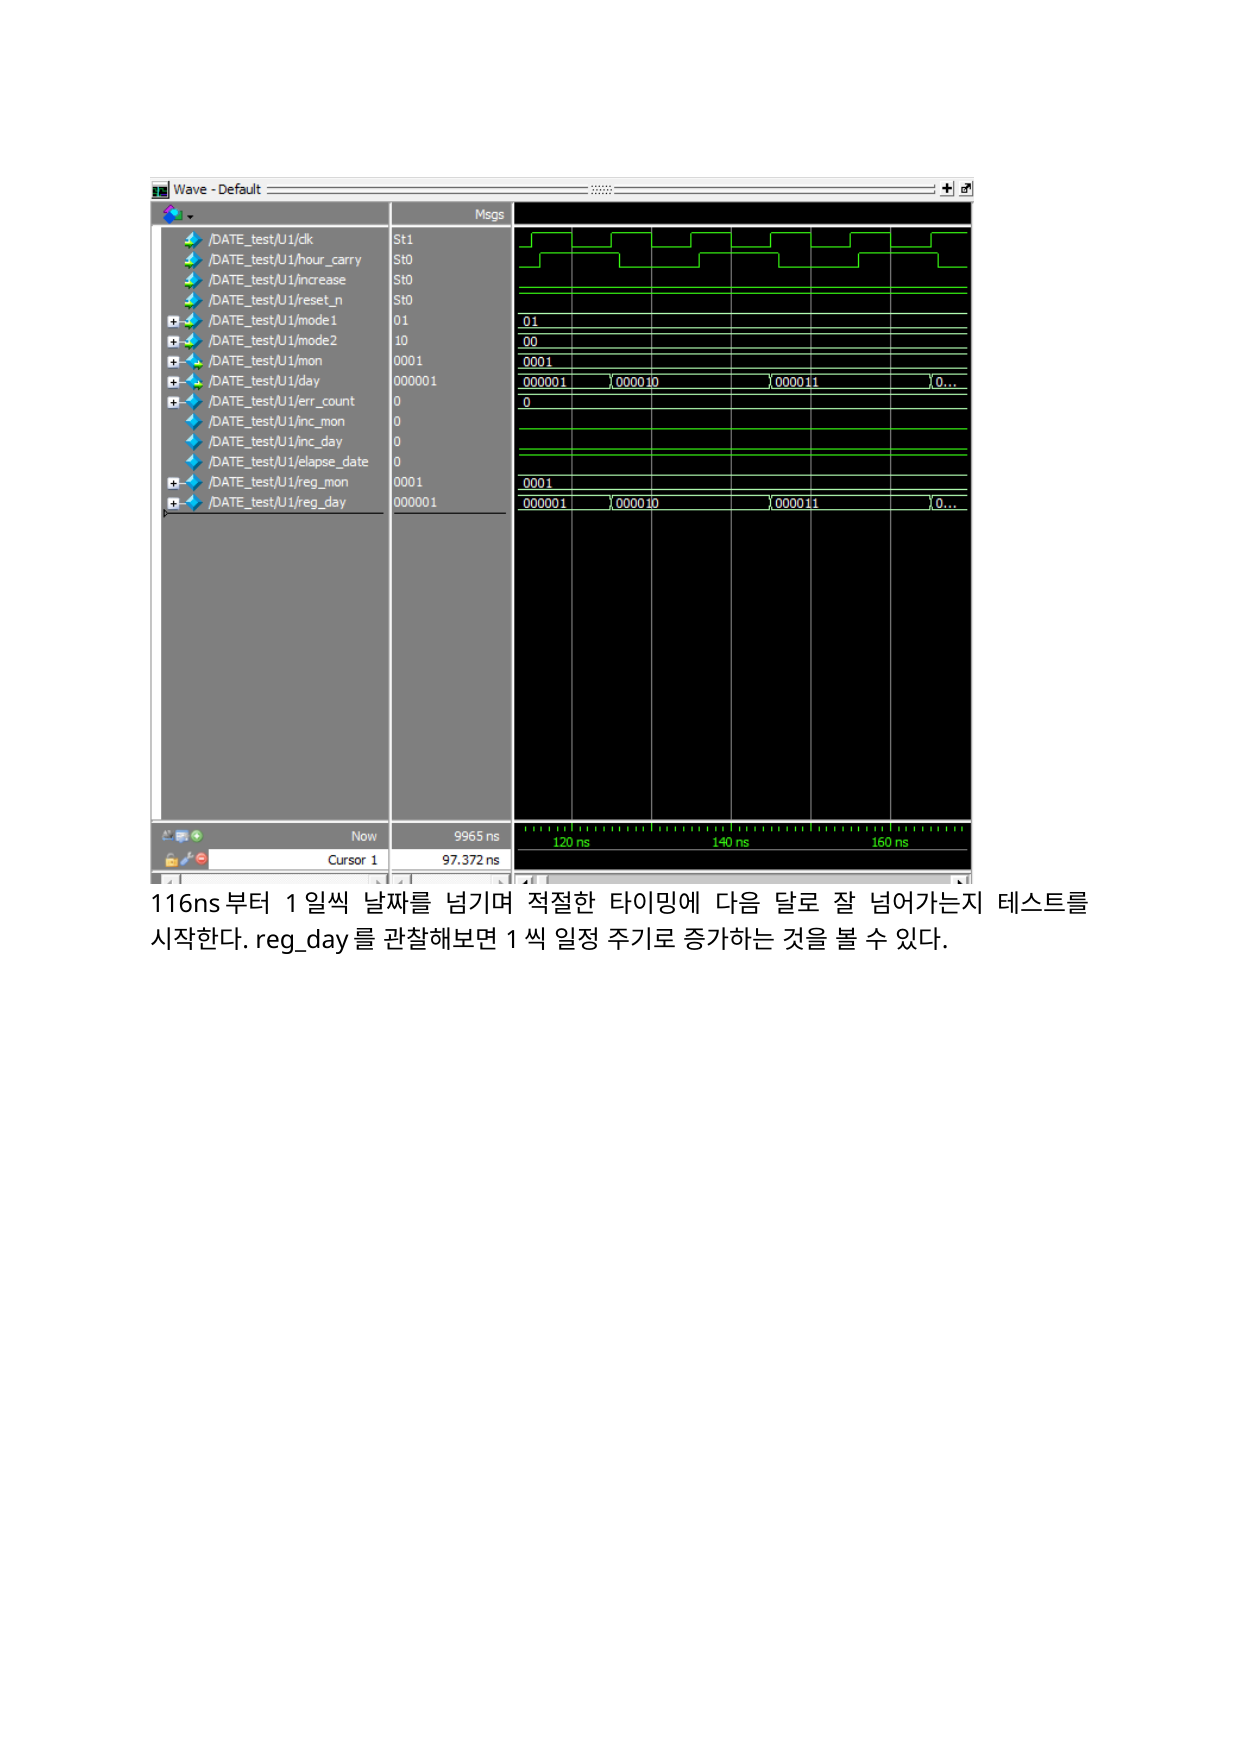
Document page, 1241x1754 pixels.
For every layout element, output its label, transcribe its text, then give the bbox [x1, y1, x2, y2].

picture [150, 177, 974, 884]
text 116ns부터 1일씩 날짜를 넘기며 적절한 타이밍에 다음 달로 잘 넘어가는지 테스트를 시작한다. reg_day를 관찰해보면 1씩 일정 주기로 증가하는 것을 볼 수 있다. [150, 883, 1090, 956]
